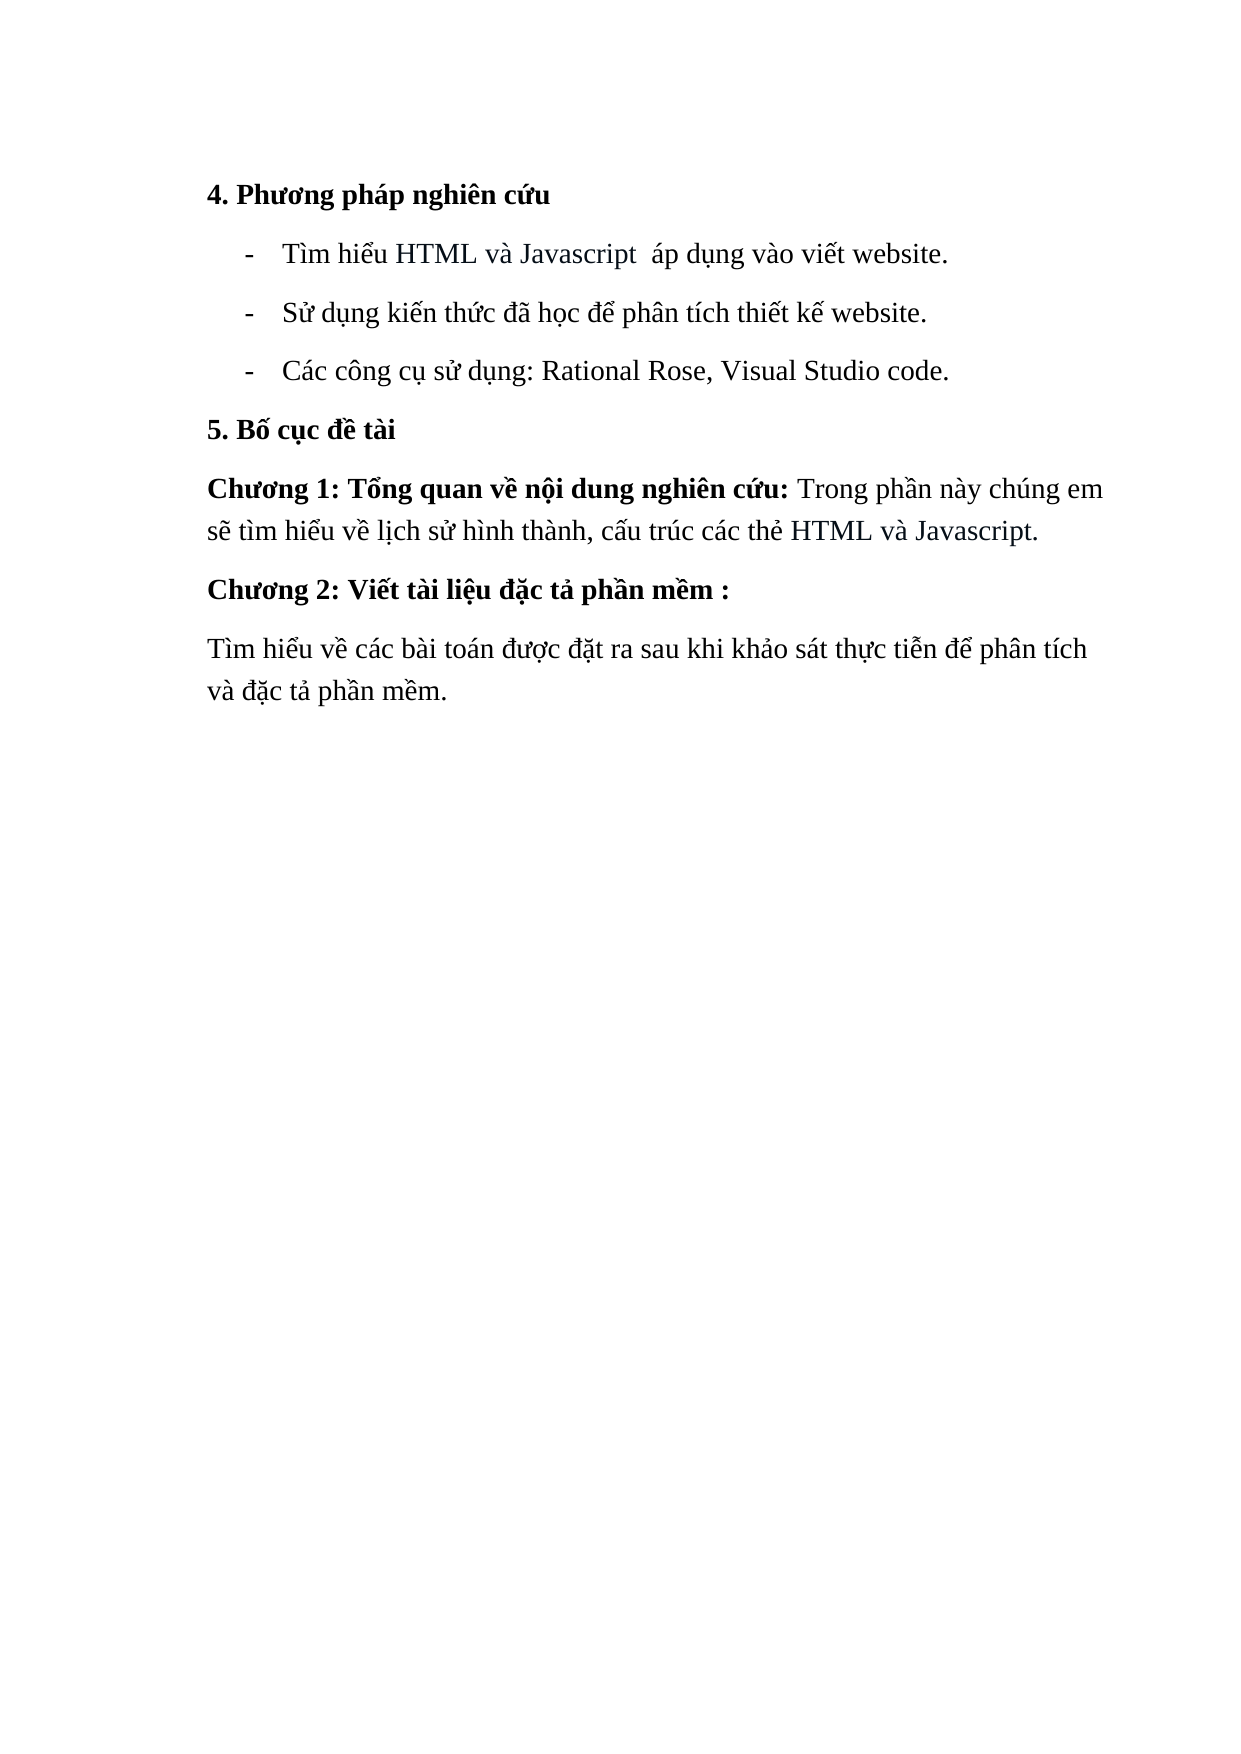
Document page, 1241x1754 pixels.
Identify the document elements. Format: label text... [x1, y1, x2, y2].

text 4. Phương pháp nghiên cứu [207, 177, 1122, 211]
text Tìm hiểu về các bài toán được đặt ra sau khi khảo sát thực tiễn để phân tích và đặc tả phần mềm. [207, 631, 1122, 707]
text 5. Bố cục đề tài [207, 412, 1122, 446]
text Chương 1: Tổng quan về nội dung nghiên cứu: Trong phần này chúng em sẽ tìm hiểu về lịch sử hình thành, cấu trúc các thẻ HTML và Javascript. [207, 471, 1122, 547]
list Các công cụ sử dụng: Rational Rose, Visual Studio code. [244, 353, 1122, 387]
list Tìm hiểu HTML và Javascript áp dụng vào viết website. [244, 236, 1122, 269]
list Sử dụng kiến thức đã học để phân tích thiết kế website. [244, 295, 1122, 328]
text Chương 2: Viết tài liệu đặc tả phần mềm : [207, 572, 1122, 606]
